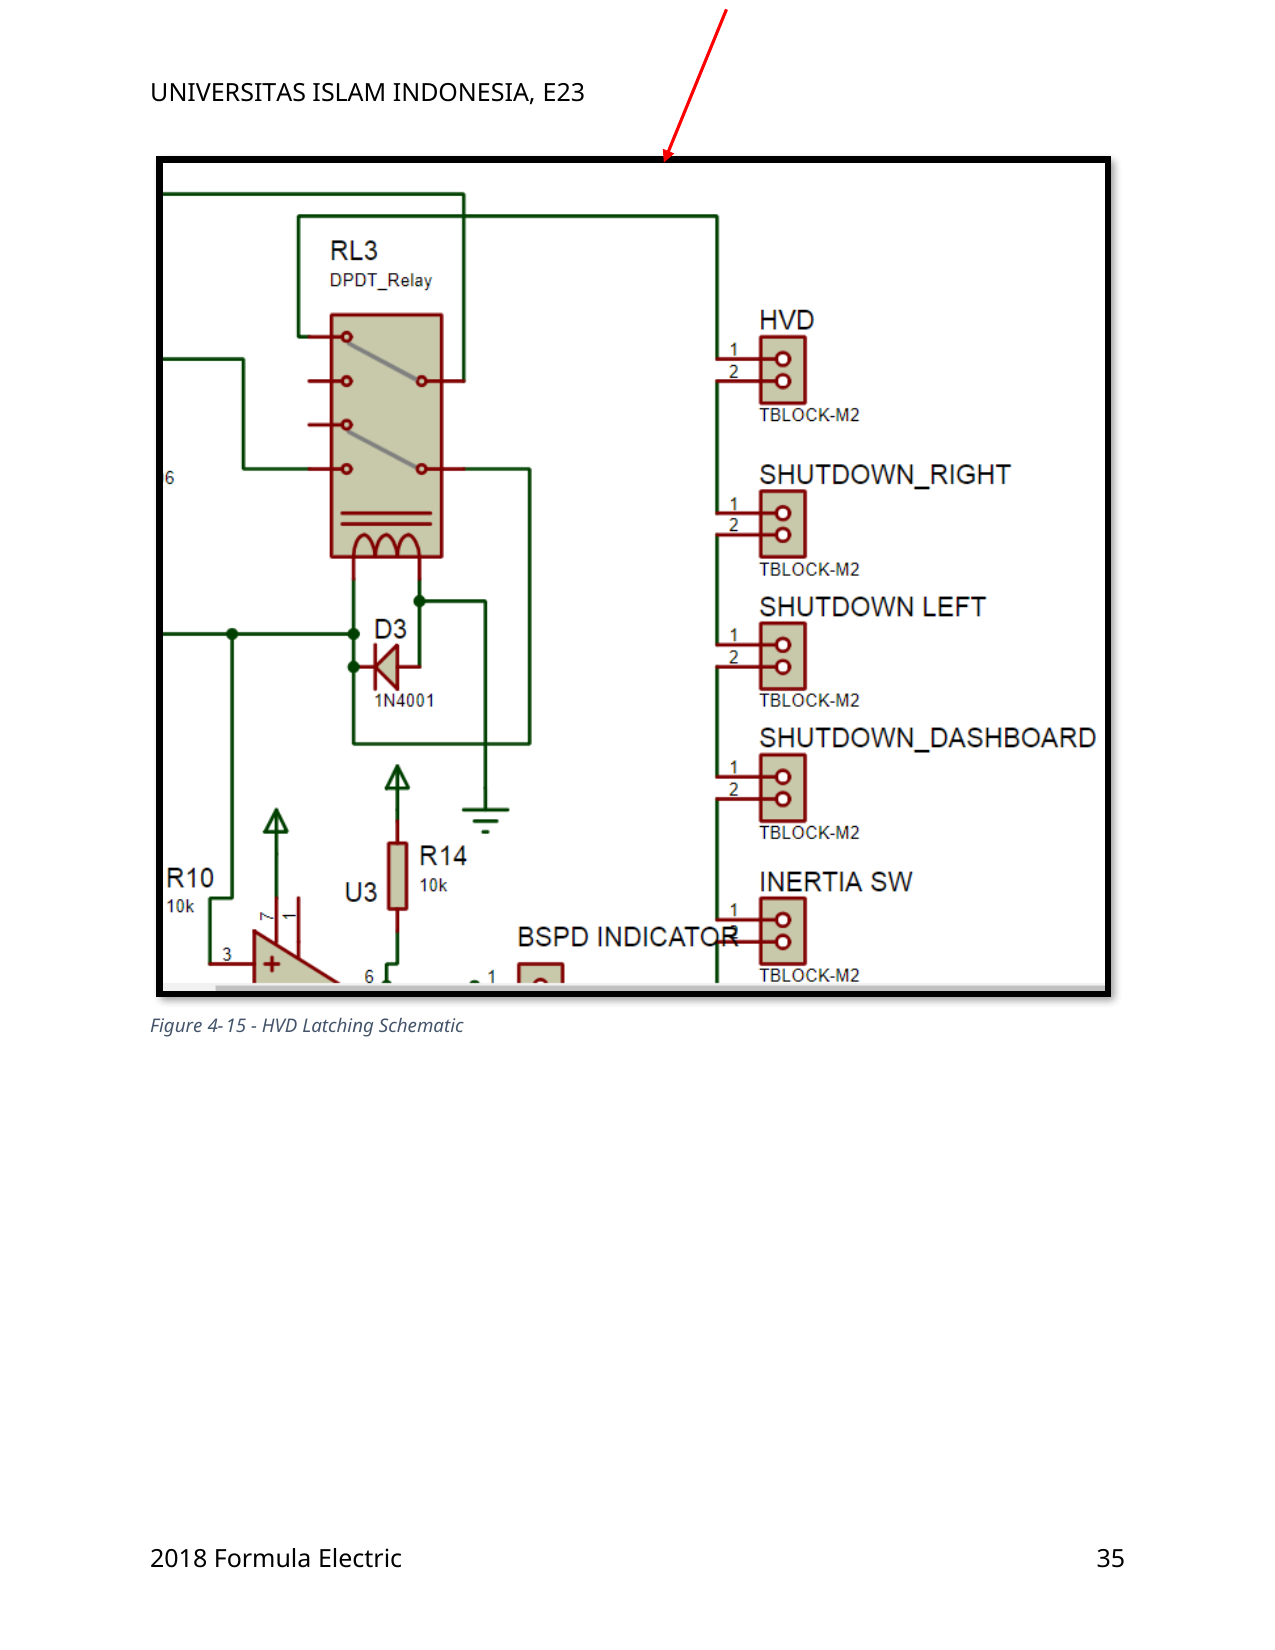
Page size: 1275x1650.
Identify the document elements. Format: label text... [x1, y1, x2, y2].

picture [163, 163, 1105, 991]
